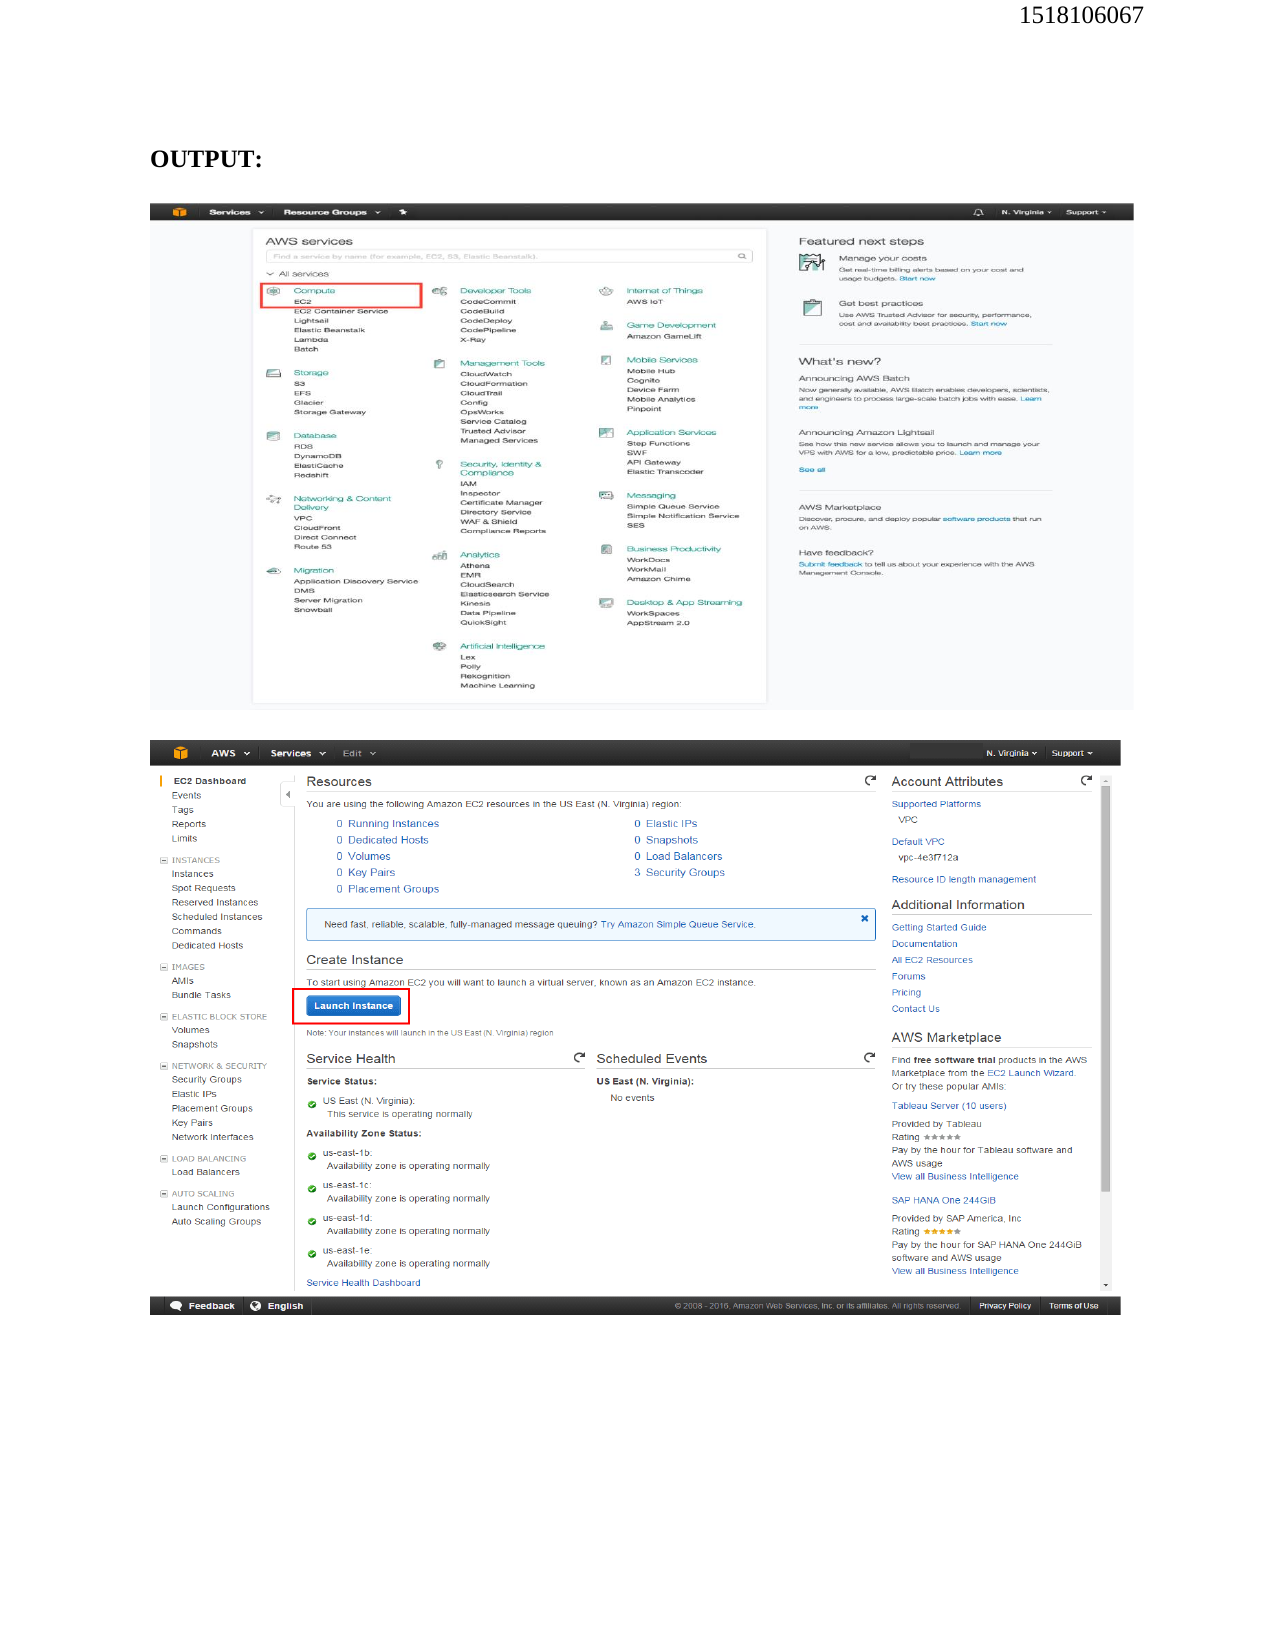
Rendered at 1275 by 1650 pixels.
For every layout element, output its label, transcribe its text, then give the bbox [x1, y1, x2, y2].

picture [150, 740, 1121, 1315]
text OUTPUT: [150, 144, 1144, 172]
picture [150, 203, 1134, 710]
